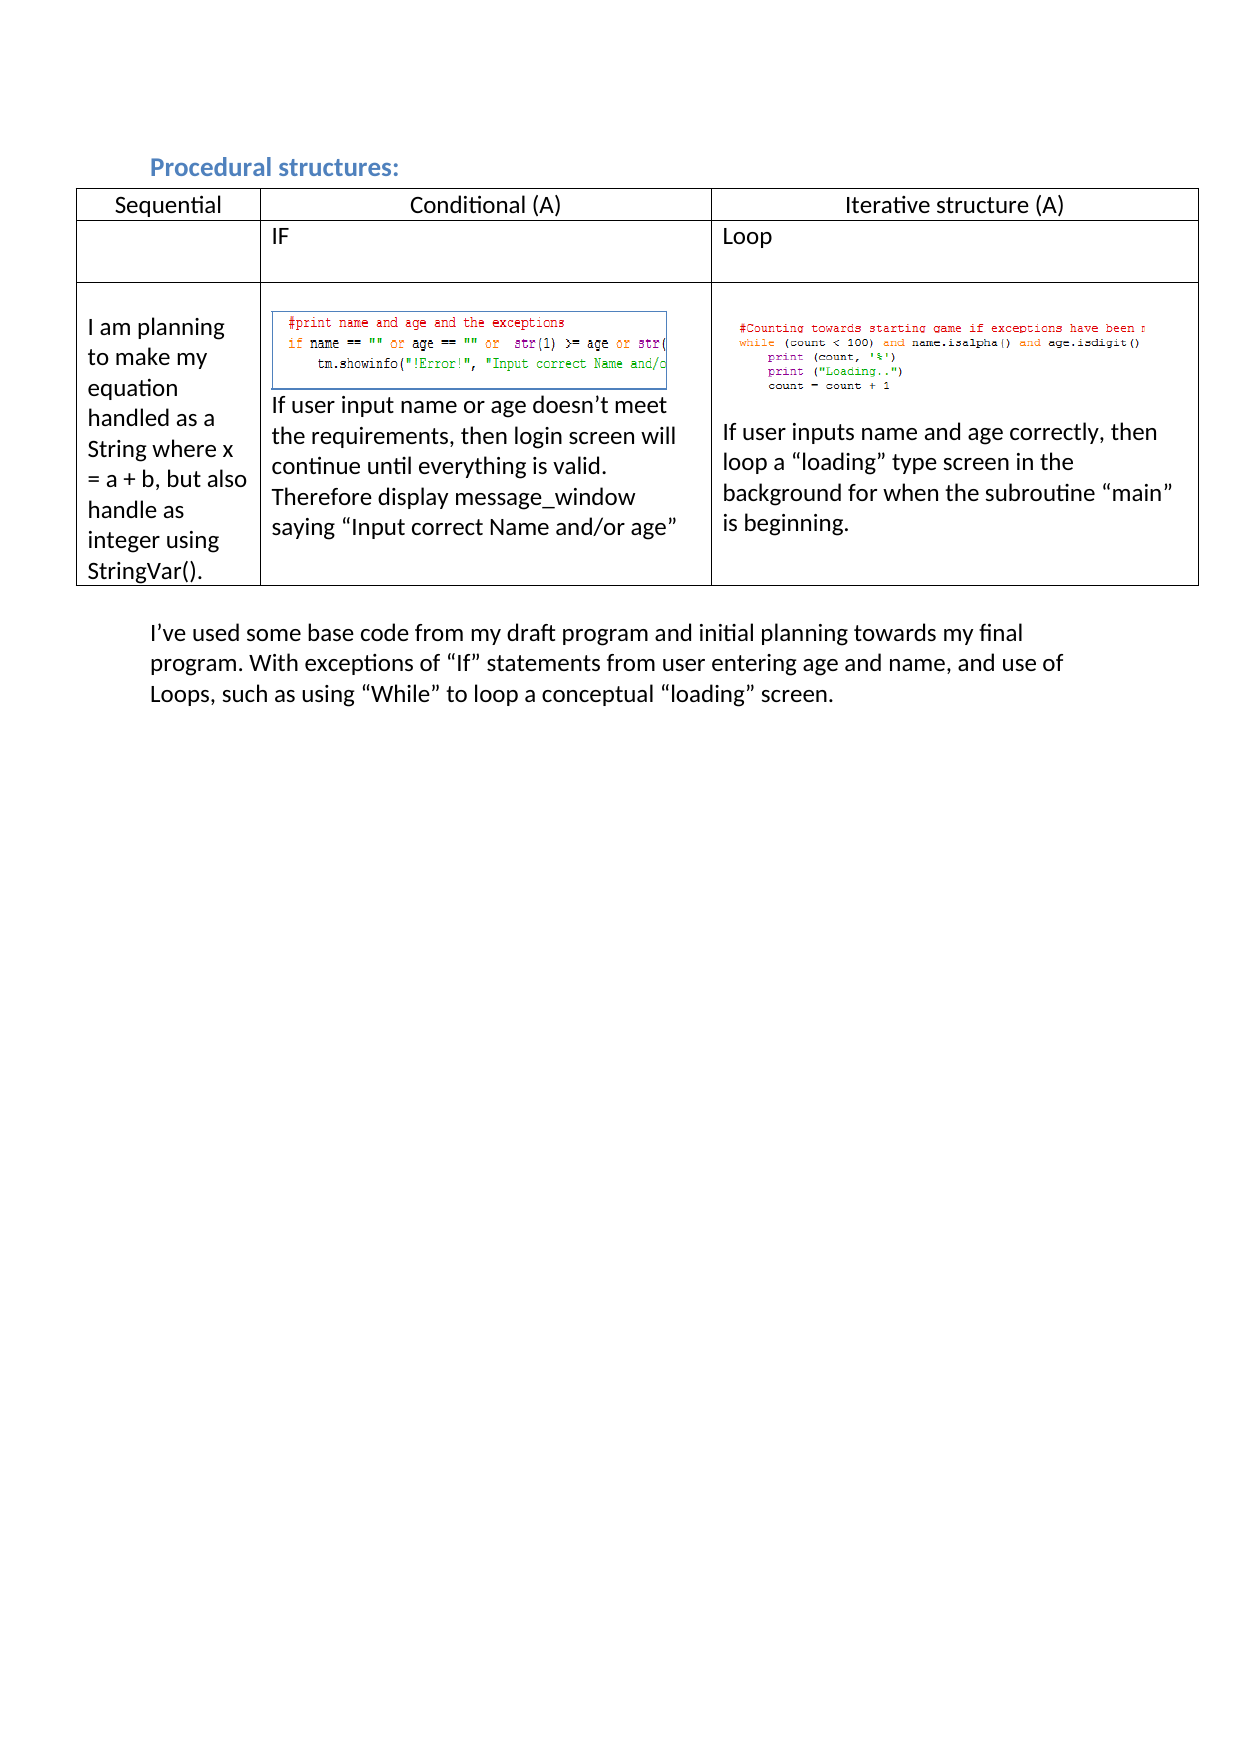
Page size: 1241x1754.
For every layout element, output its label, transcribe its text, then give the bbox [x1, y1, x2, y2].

table_cell If user inputs name and age correctly, then loop a “loading” type screen in the background for when the subroutine “main” is beginning. [712, 283, 1198, 585]
table_cell [77, 221, 260, 282]
table_header Conditional (A) [261, 189, 711, 219]
table_header Sequential [77, 189, 260, 219]
table_cell Loop [712, 221, 1198, 282]
text I’ve used some base code from my draft program and initial planning towards my final program. With exceptions of “If” statements from user entering age and name, and use of Loops, such as using “While” to loop a conceptual “loading” screen. [150, 617, 1090, 708]
table_cell IF [261, 221, 711, 282]
picture [273, 312, 666, 388]
table_header Iterative structure (A) [712, 189, 1198, 219]
table_cell I am planning to make my equation handled as a String where x = a + b, but also handle as integer using StringVar(). [77, 283, 260, 585]
subtitle Procedural structures: [150, 150, 1090, 183]
picture [722, 310, 1145, 416]
table_cell If user input name or age doesn’t meet the requirements, then login screen will continue until everything is valid. Therefore display message_window saying “Input correct Name and/or age” [261, 283, 711, 585]
